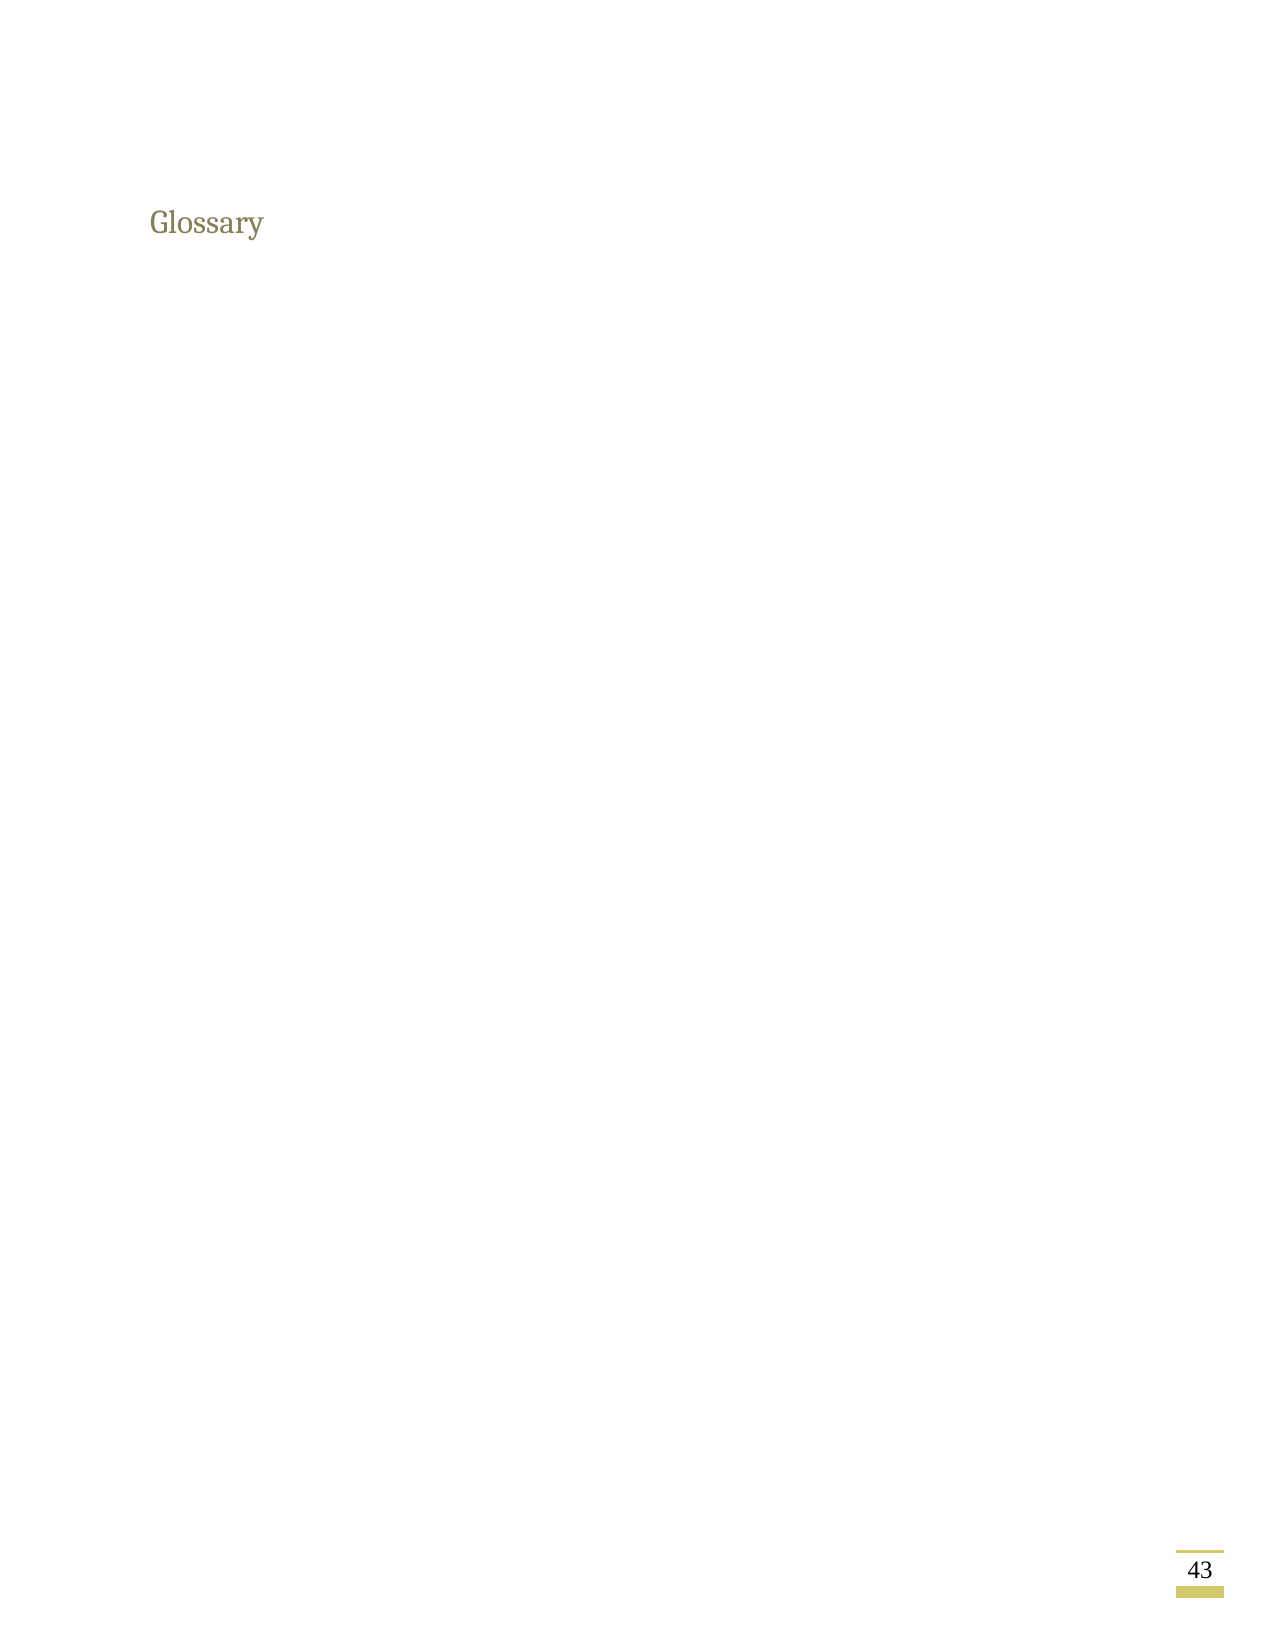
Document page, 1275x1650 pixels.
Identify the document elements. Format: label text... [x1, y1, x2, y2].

subtitle Glossary [150, 204, 1125, 242]
